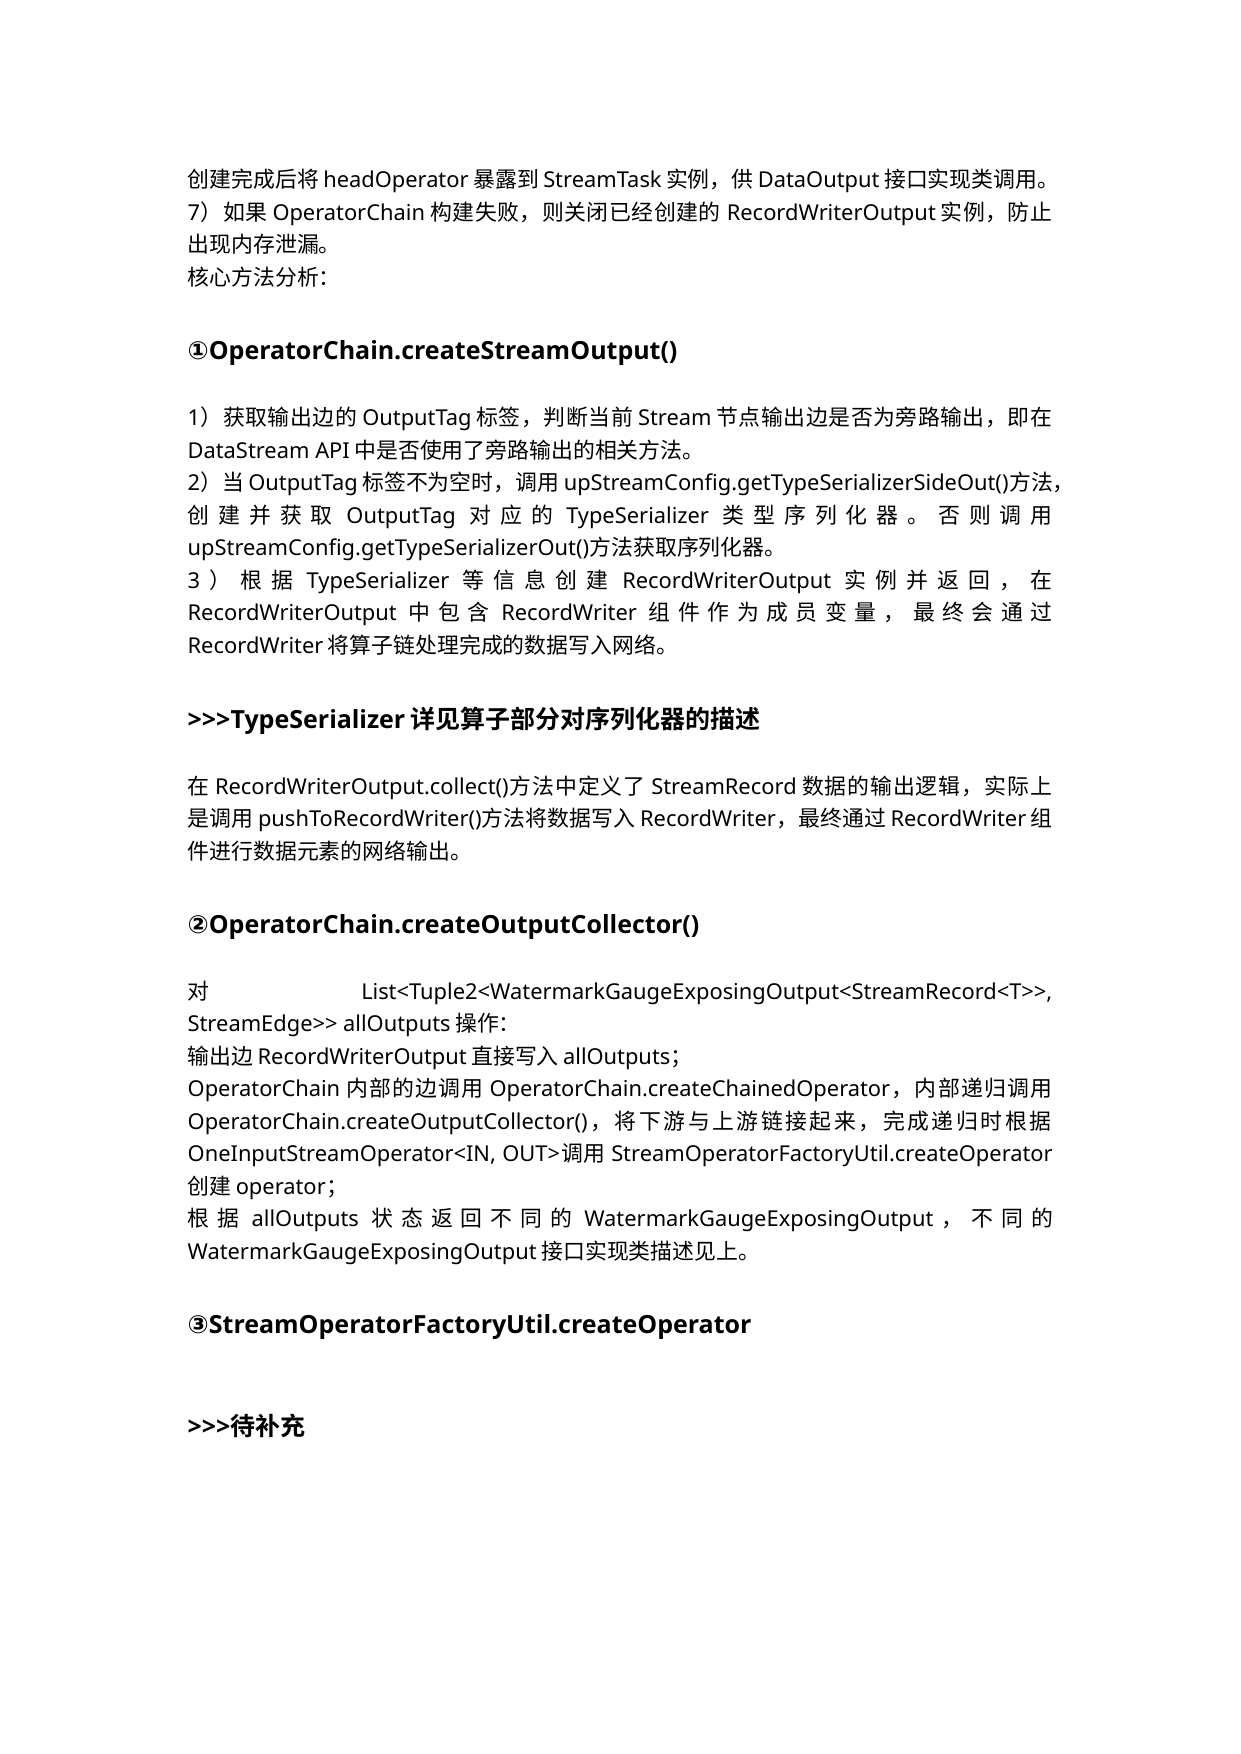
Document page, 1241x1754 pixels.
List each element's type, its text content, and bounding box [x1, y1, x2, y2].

text 1）获取输出边的OutputTag标签，判断当前Stream节点输出边是否为旁路输出，即在DataStream API中是否使用了旁路输出的相关方法。 [187, 400, 1053, 465]
subtitle >>>TypeSerializer详见算子部分对序列化器的描述 [187, 685, 1053, 750]
text OperatorChain内部的边调用OperatorChain.createChainedOperator，内部递归调用OperatorChain.createOutputCollector()，将下游与上游链接起来，完成递归时根据OneInputStreamOperator<IN, OUT>调用StreamOperatorFactoryUtil.createOperator创建operator； [187, 1071, 1053, 1201]
text 根据allOutputs状态返回不同的WatermarkGaugeExposingOutput，不同的WatermarkGaugeExposingOutput接口实现类描述见上。 [187, 1201, 1053, 1266]
subtitle ①OperatorChain.createStreamOutput() [187, 317, 1053, 382]
text 在RecordWriterOutput.collect()方法中定义了StreamRecord数据的输出逻辑，实际上是调用pushToRecordWriter()方法将数据写入RecordWriter，最终通过RecordWriter组件进行数据元素的网络输出。 [187, 768, 1053, 866]
text 3）根据TypeSerializer等信息创建RecordWriterOutput实例并返回，在RecordWriterOutput中包含RecordWriter组件作为成员变量，最终会通过RecordWriter将算子链处理完成的数据写入网络。 [187, 562, 1053, 660]
subtitle ③StreamOperatorFactoryUtil.createOperator [187, 1291, 1053, 1356]
text 7）如果OperatorChain构建失败，则关闭已经创建的RecordWriterOutput实例，防止出现内存泄漏。 [187, 194, 1053, 259]
text 输出边RecordWriterOutput直接写入allOutputs； [187, 1039, 1053, 1071]
text 对List<Tuple2<WatermarkGaugeExposingOutput<StreamRecord<T>>, StreamEdge>> allOutputs操作： [187, 974, 1053, 1039]
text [187, 162, 1053, 194]
subtitle ②OperatorChain.createOutputCollector() [187, 891, 1053, 956]
text 核心方法分析： [187, 259, 1053, 292]
subtitle >>>待补充 [187, 1392, 1053, 1457]
text 2）当OutputTag标签不为空时，调用upStreamConfig.getTypeSerializerSideOut()方法，创建并获取OutputTag对应的TypeSerializer类型序列化器。否则调用upStreamConfig.getTypeSerializerOut()方法获取序列化器。 [187, 465, 1053, 562]
